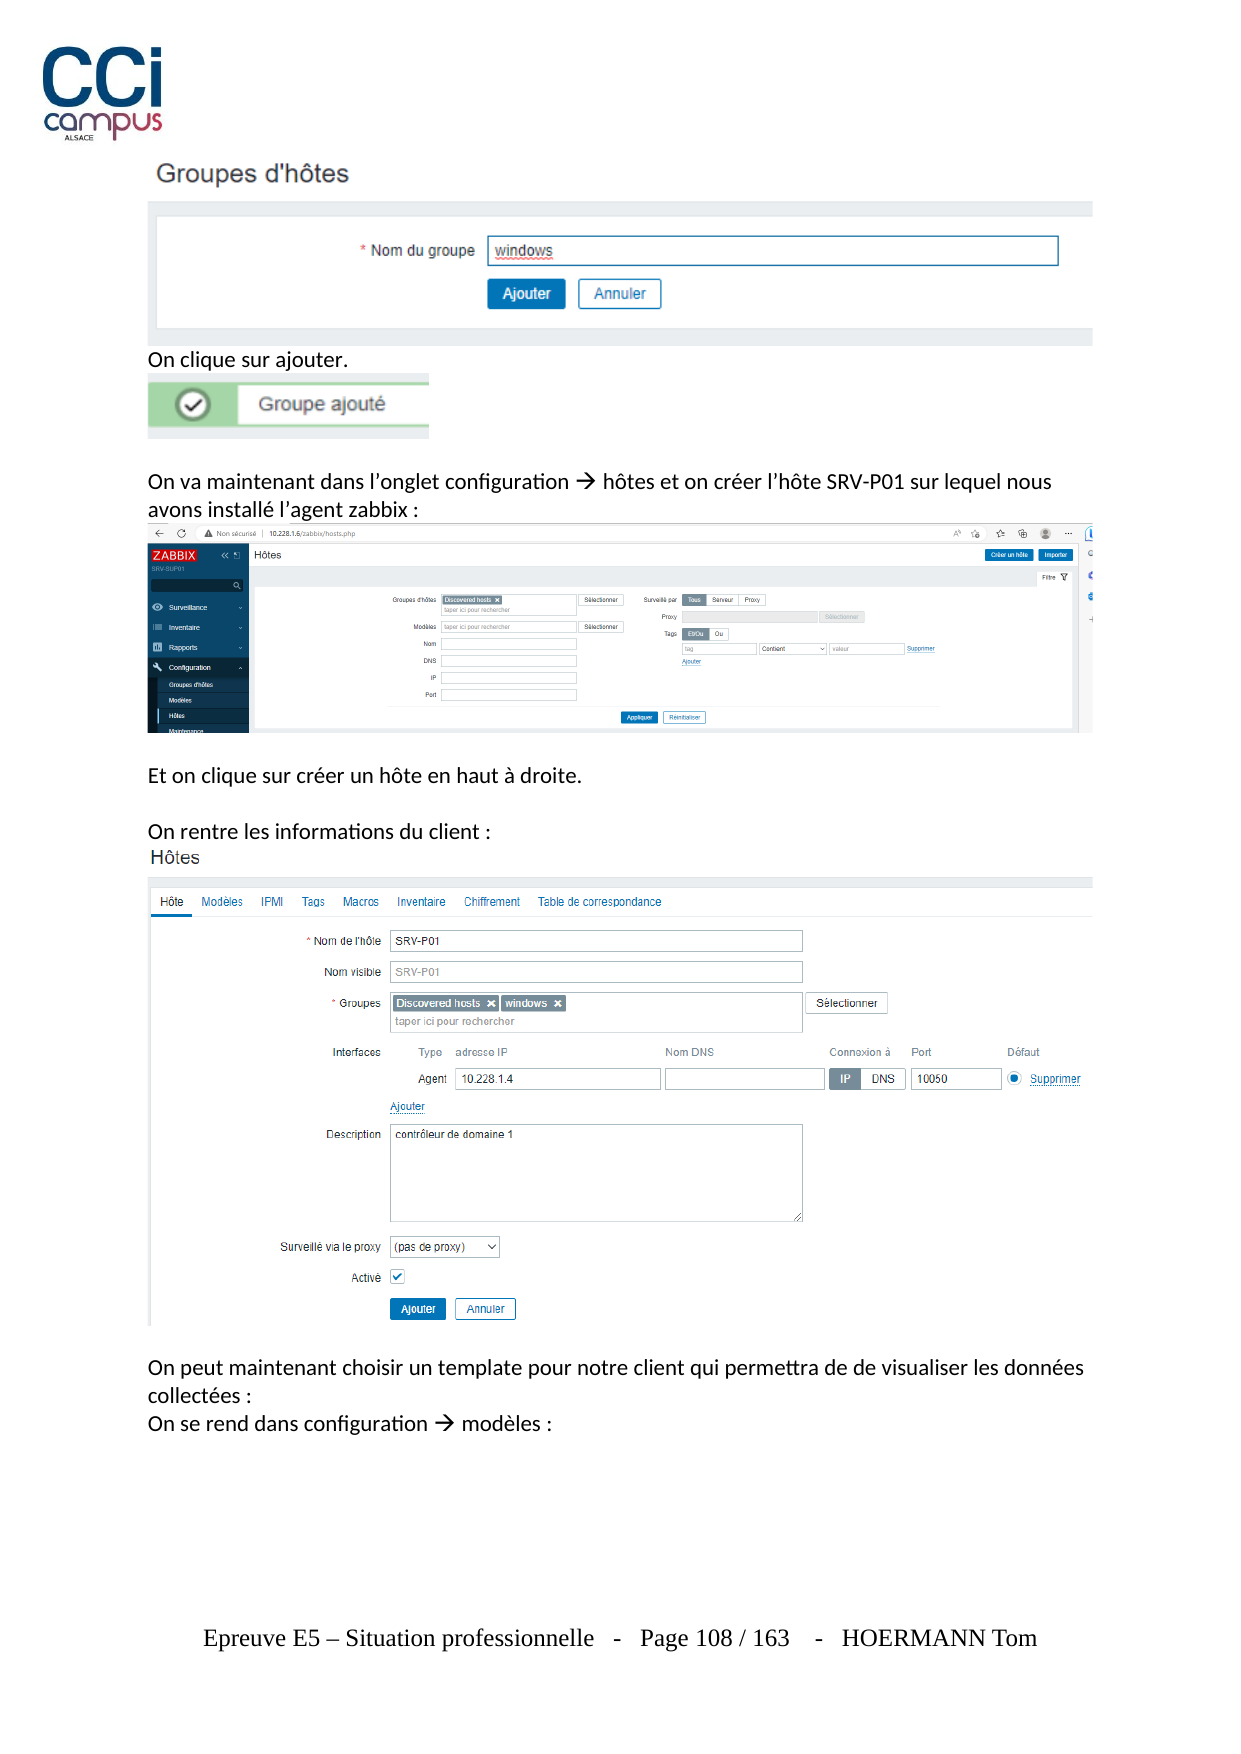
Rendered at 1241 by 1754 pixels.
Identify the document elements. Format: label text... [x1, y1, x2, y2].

text On rentre les informations du client : [148, 817, 1093, 844]
text On clique sur ajouter. [148, 346, 1093, 373]
picture [147, 523, 1093, 733]
text Et on clique sur créer un hôte en haut à droite. [148, 761, 1093, 789]
text On va maintenant dans l’onglet configuration hôtes et on créer l’hôte SRV-P01 sur lequel nous avons installé l’agent zabbix : [148, 467, 1093, 523]
picture [35, 26, 1093, 346]
text On peut maintenant choisir un template pour notre client qui permettra de de visualiser les données collectées : [148, 1353, 1093, 1409]
text On se rend dans configuration modèles : [148, 1409, 1093, 1438]
picture [147, 844, 1093, 1326]
picture [147, 373, 429, 439]
